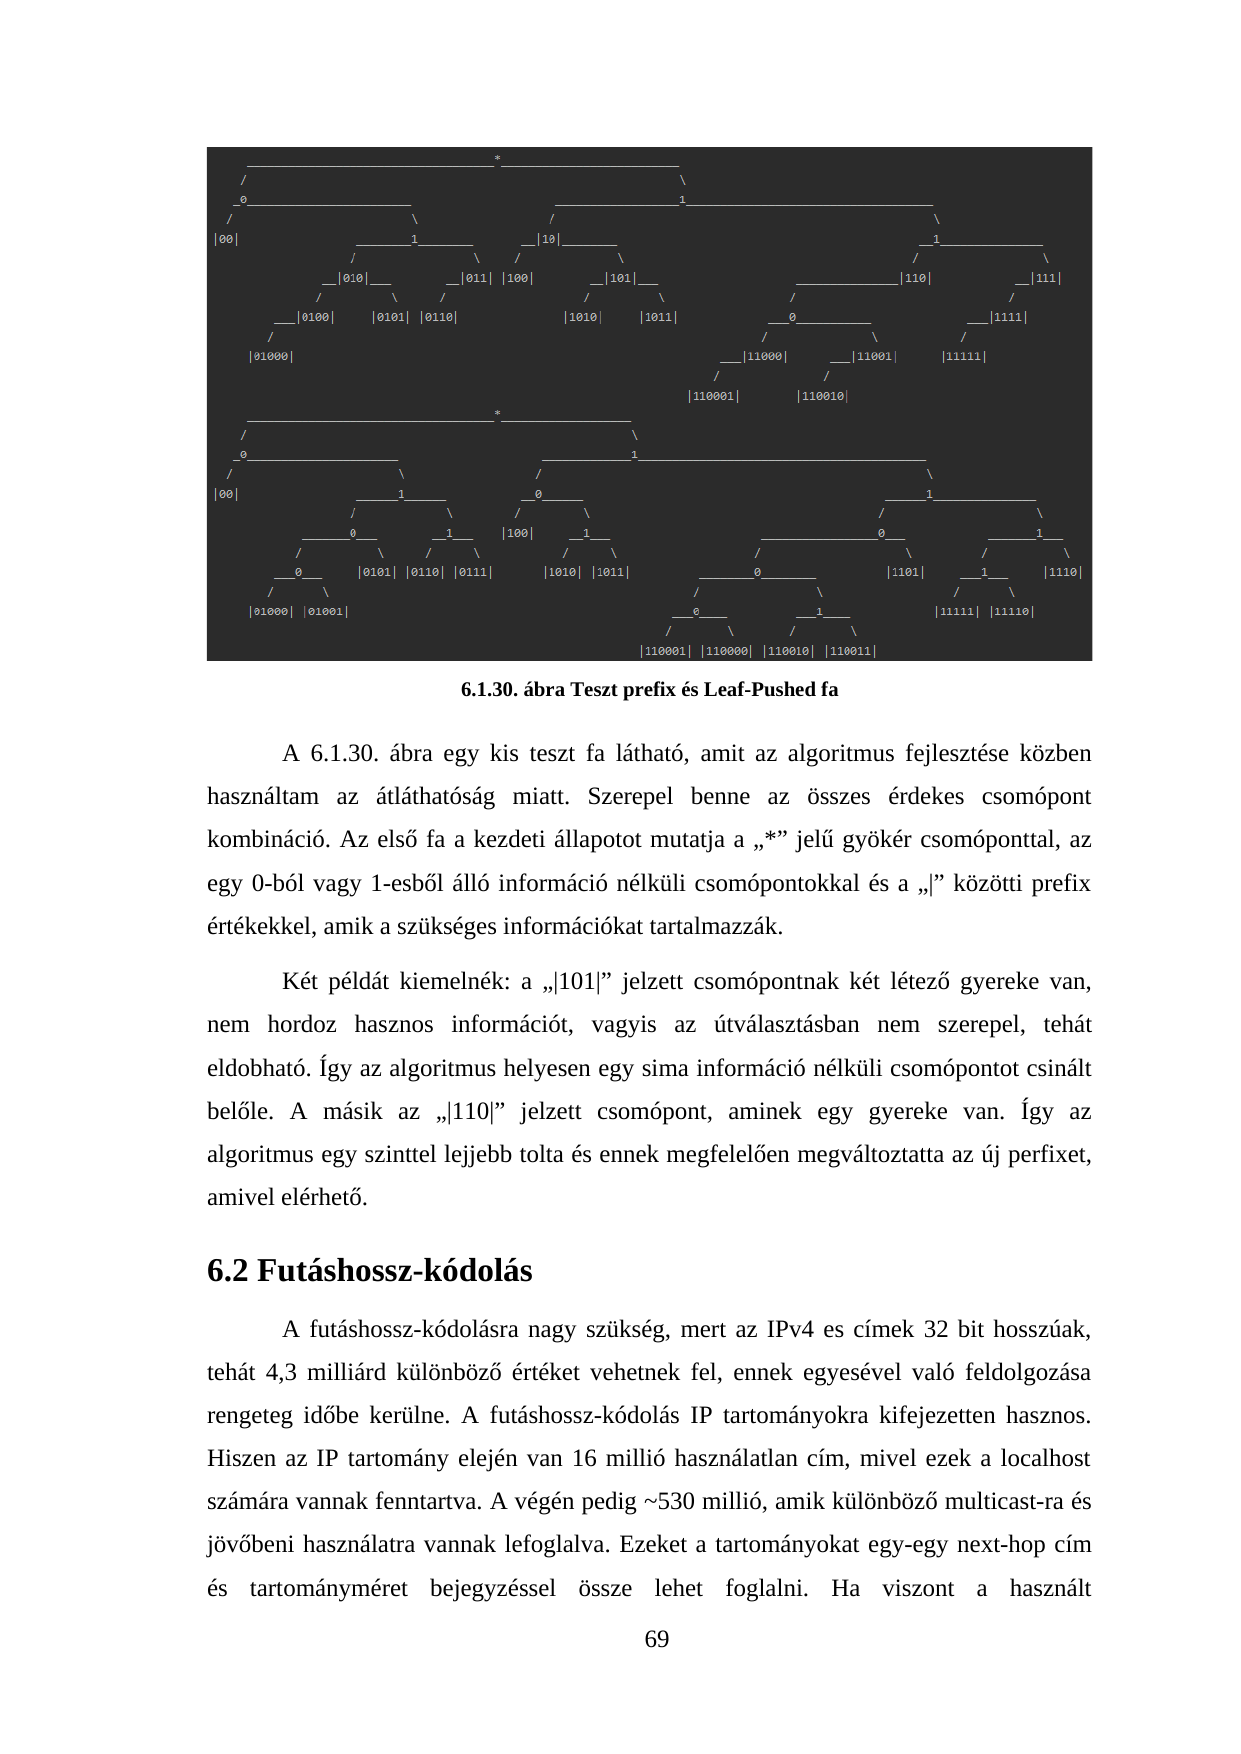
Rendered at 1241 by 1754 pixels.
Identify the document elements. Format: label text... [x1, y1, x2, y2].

subtitle Futáshossz-kódolás [207, 1250, 1092, 1288]
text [207, 1314, 1092, 1601]
picture [206, 147, 1093, 661]
text Két példát kiemelnék: a „|101|” jelzett csomópontnak két létező gyereke van, nem hordoz hasznos információt, vagyis az útválasztásban nem szerepel, tehát eldobható. Így az algoritmus helyesen egy sima információ nélküli csomópontot csinált belőle. A másik az „|110|” jelzett csomópont, aminek egy gyereke van. Így az algoritmus egy szinttel lejjebb tolta és ennek megfelelően megváltoztatta az új perfixet, amivel elérhető. [207, 966, 1092, 1211]
